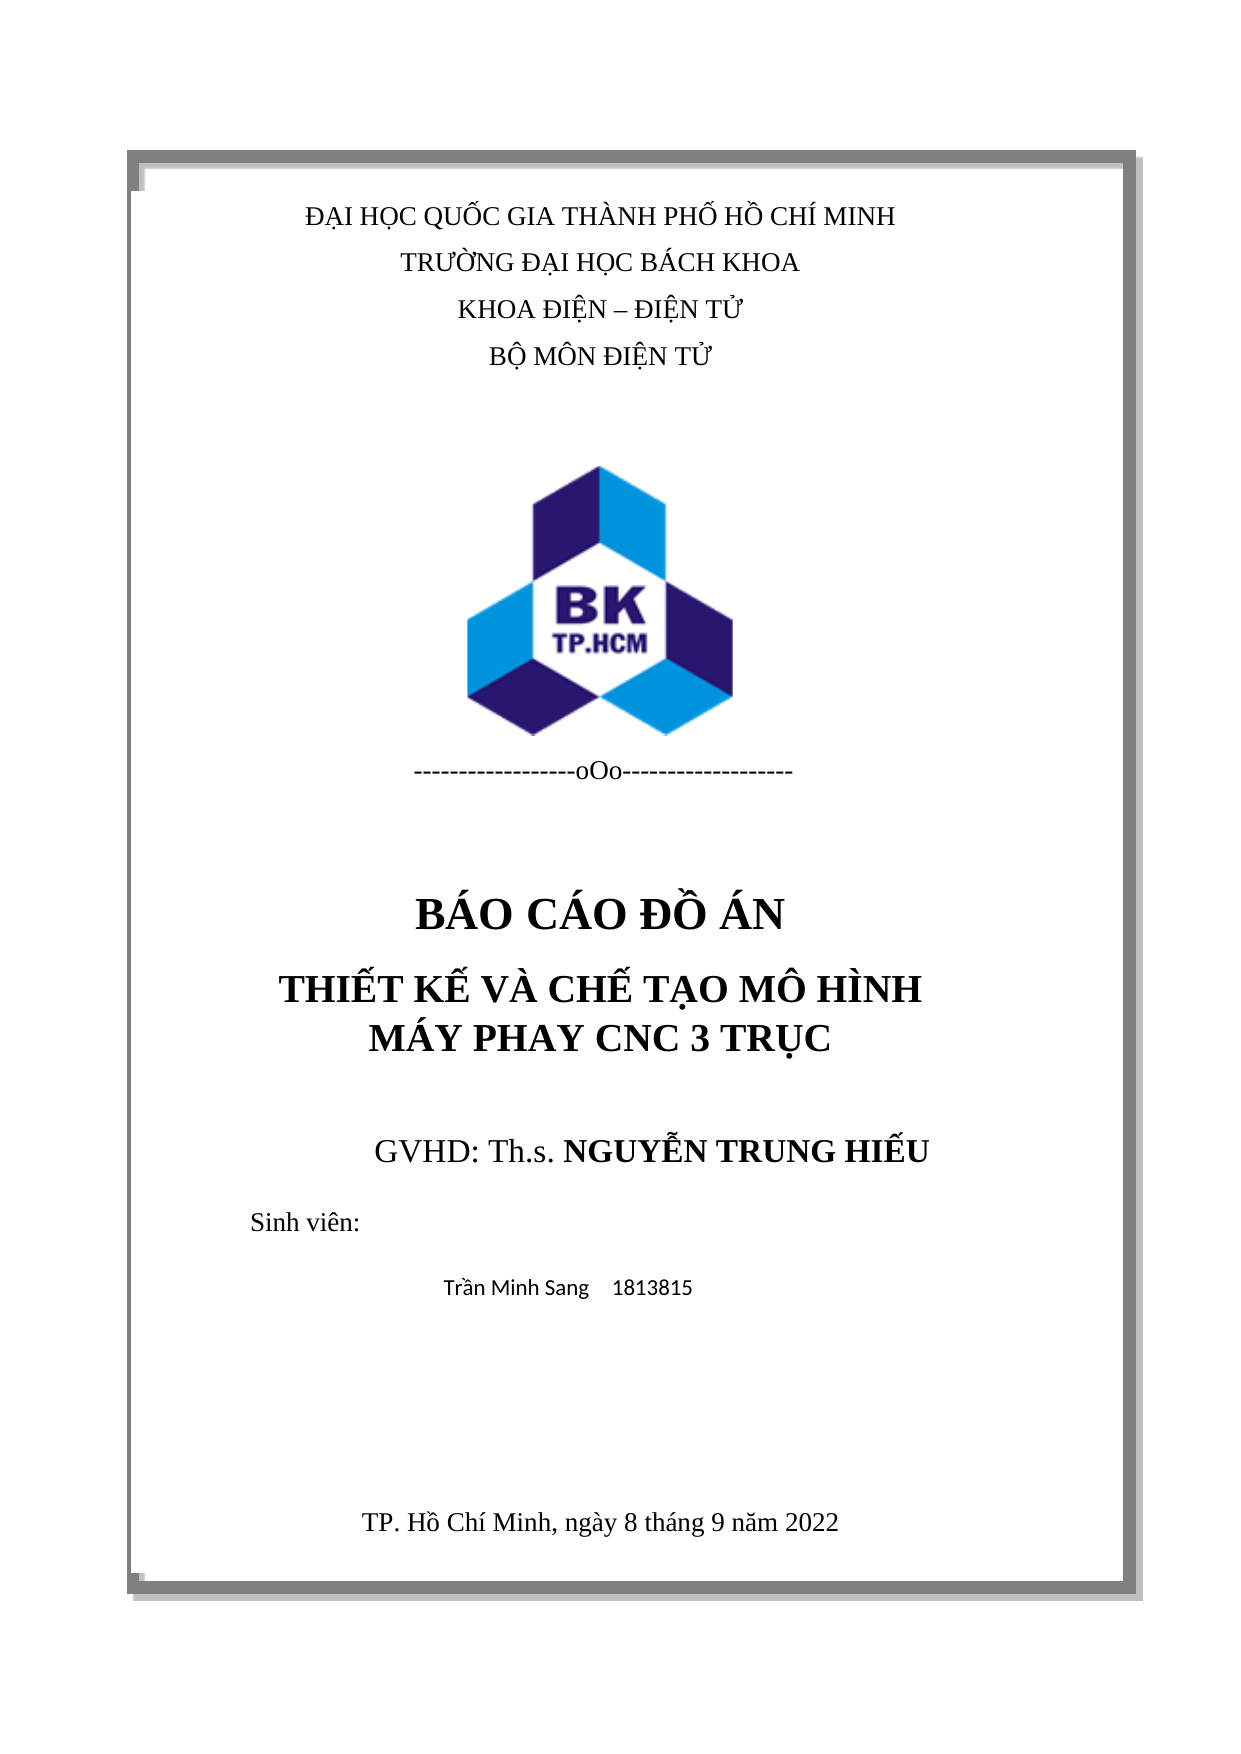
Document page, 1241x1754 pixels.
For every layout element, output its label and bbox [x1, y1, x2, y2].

picture [467, 466, 733, 736]
